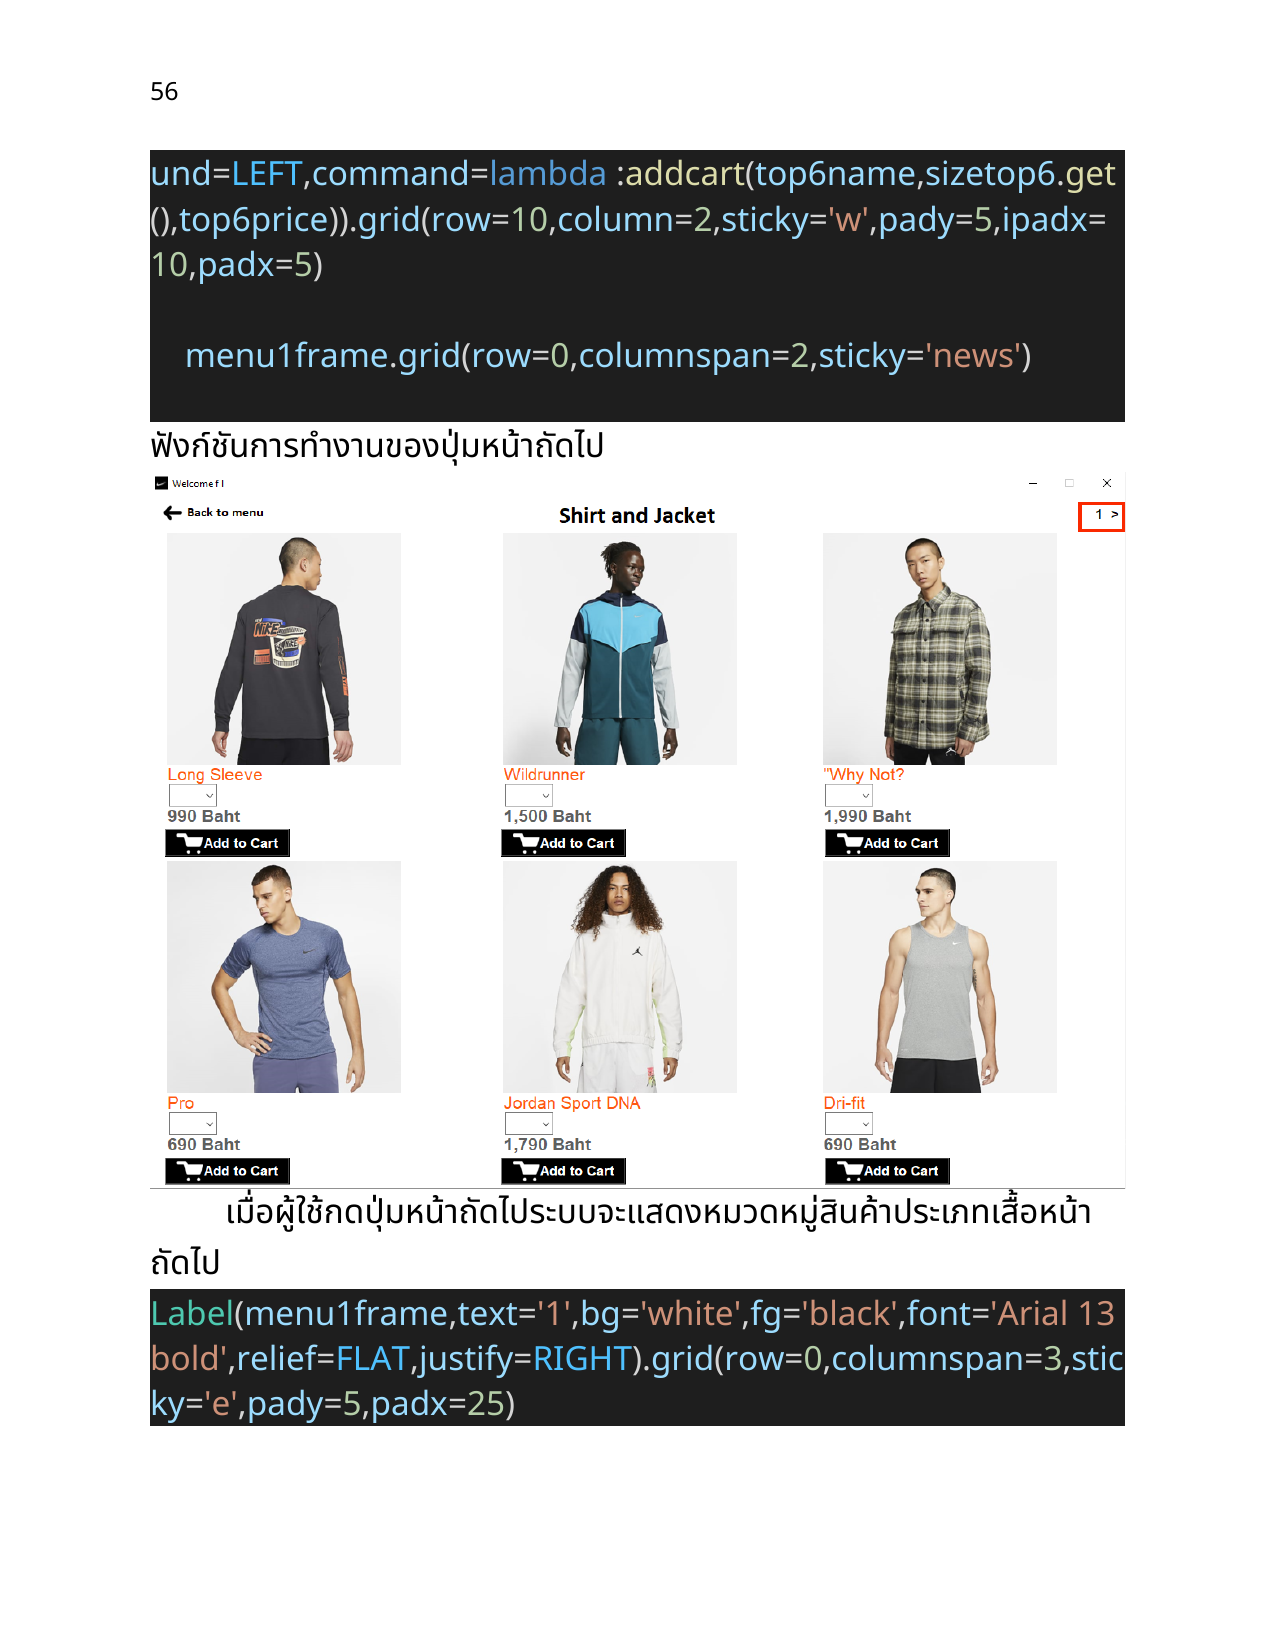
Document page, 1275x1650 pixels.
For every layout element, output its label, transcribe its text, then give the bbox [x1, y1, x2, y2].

picture [150, 472, 1125, 1189]
text ฟังก์ชันการทำงานของปุ่มหน้าถัดไป [150, 422, 1125, 472]
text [150, 150, 1125, 286]
text Label(menu1frame,text='1',bg='white',fg='black',font='Arial 13 bold',relief=FLAT,justify=RIGHT).grid(row=0,columnspan=3,sticky='e',pady=5,padx=25) [150, 1289, 1125, 1426]
text menu1frame.grid(row=0,columnspan=2,sticky='news') [150, 332, 1125, 377]
text เมื่อผู้ใช้กดปุ่มหน้าถัดไประบบจะแสดงหมวดหมู่สินค้าประเภทเสื้อหน้าถัดไป [150, 1189, 1125, 1289]
